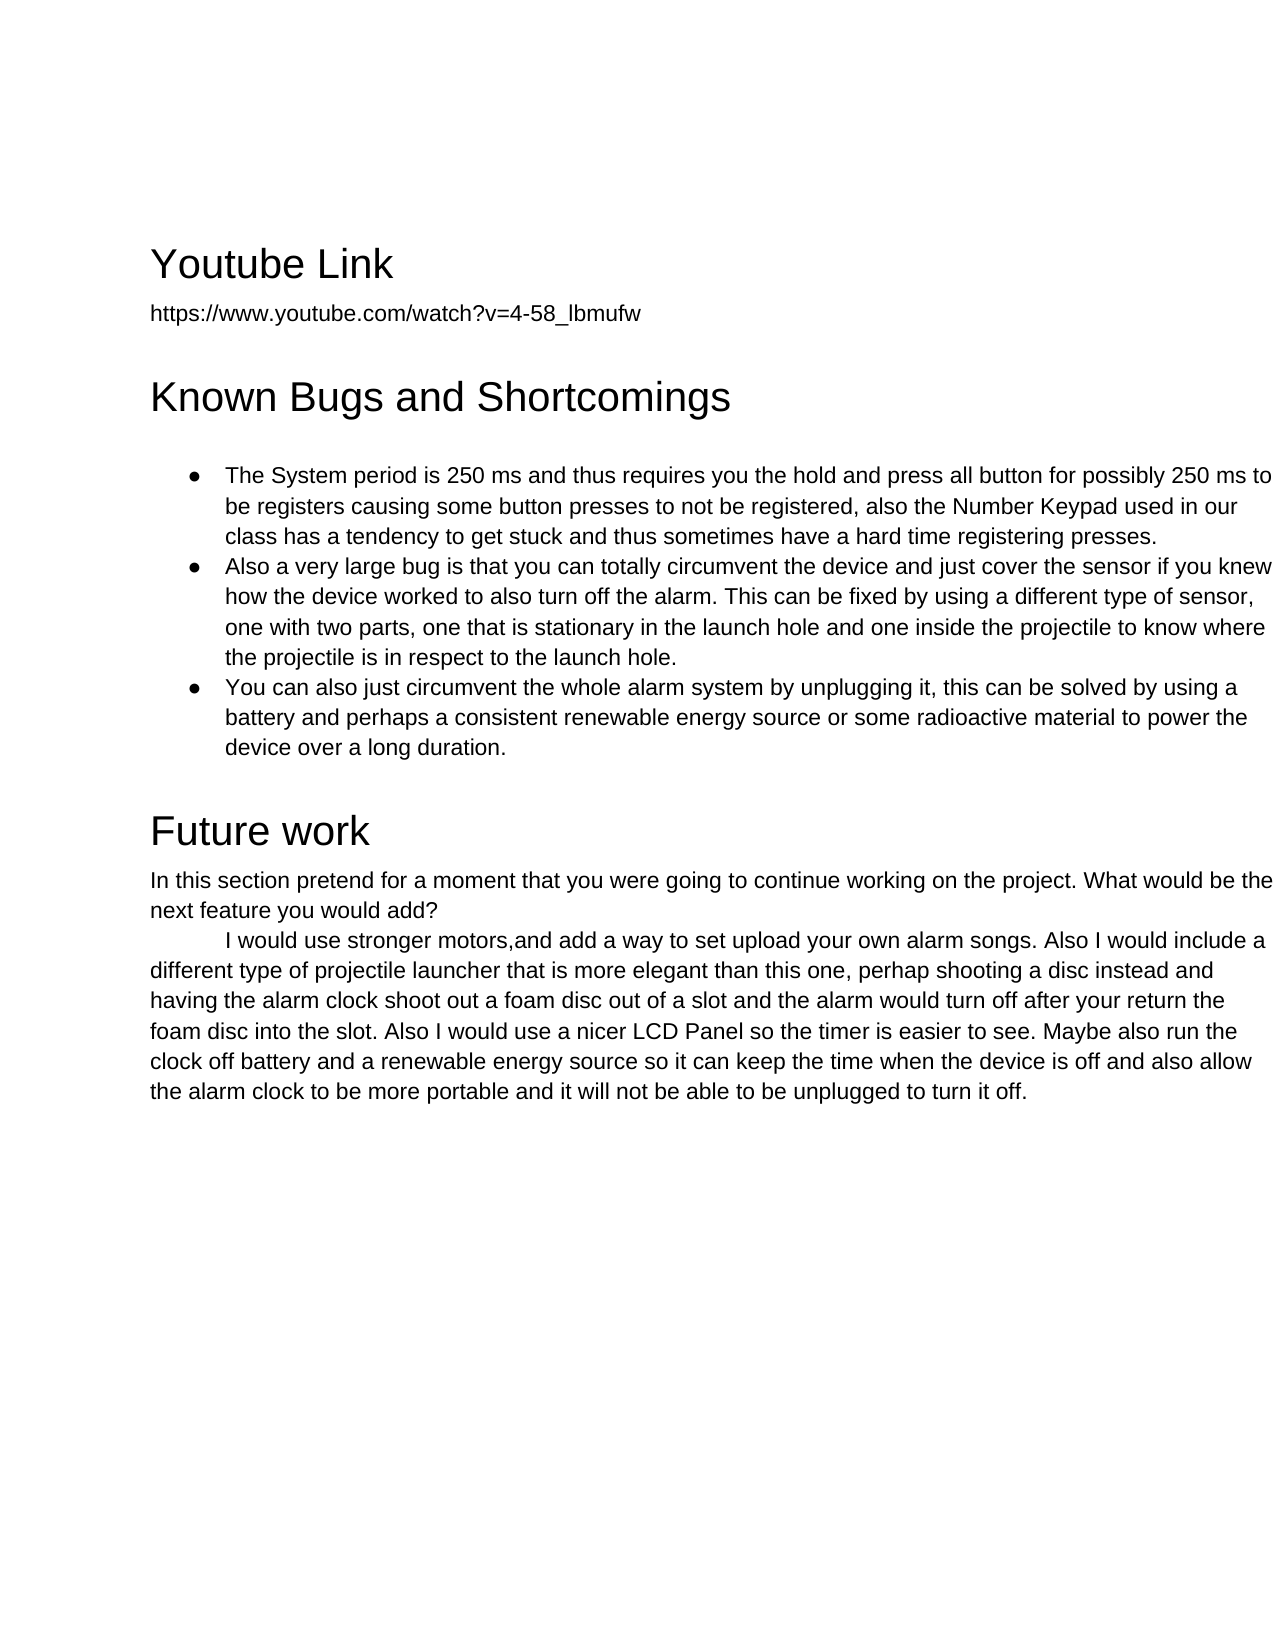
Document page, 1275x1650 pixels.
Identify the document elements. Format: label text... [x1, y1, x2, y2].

list Also a very large bug is that you can totally circumvent the device and just cover the sensor if you knew how the device worked to also turn off the alarm. This can be fixed by using a different type of sensor, one with two parts, one that is stationary in the launch hole and one inside the projectile to know where the projectile is in respect to the launch hole. [187, 553, 1275, 670]
subtitle Known Bugs and Shortcomings [150, 372, 1275, 420]
list You can also just circumvent the whole alarm system by unplugging it, this can be solved by using a battery and perhaps a consistent renewable energy source or some radioactive material to power the device over a long duration. [187, 674, 1275, 761]
subtitle Youtube Link [150, 239, 1275, 287]
text I would use stronger motors,and add a way to set upload your own alarm songs. Also I would include a different type of projectile launcher that is more elegant than this one, perhap shooting a disc instead and having the alarm clock shoot out a foam disc out of a slot and the alarm would turn off after your return the foam disc into the slot. Also I would use a nicer LCD Panel so the timer is easier to see. Maybe also run the clock off battery and a renewable energy source so it can keep the time when the device is off and also allow the alarm clock to be more portable and it will not be able to be unplugged to turn it off. [150, 927, 1275, 1104]
list The System period is 250 ms and thus requires you the hold and press all button for possibly 250 ms to be registers causing some button presses to not be registered, also the Number Keypad used in our class has a tendency to get stuck and thus sometimes have a hard time registering presses. [187, 462, 1275, 549]
text https://www.youtube.com/watch?v=4-58_lbmufw [150, 300, 1275, 326]
text In this section pretend for a moment that you were going to continue working on the project. What would be the next feature you would add? [150, 867, 1275, 923]
subtitle Future work [150, 806, 1275, 854]
